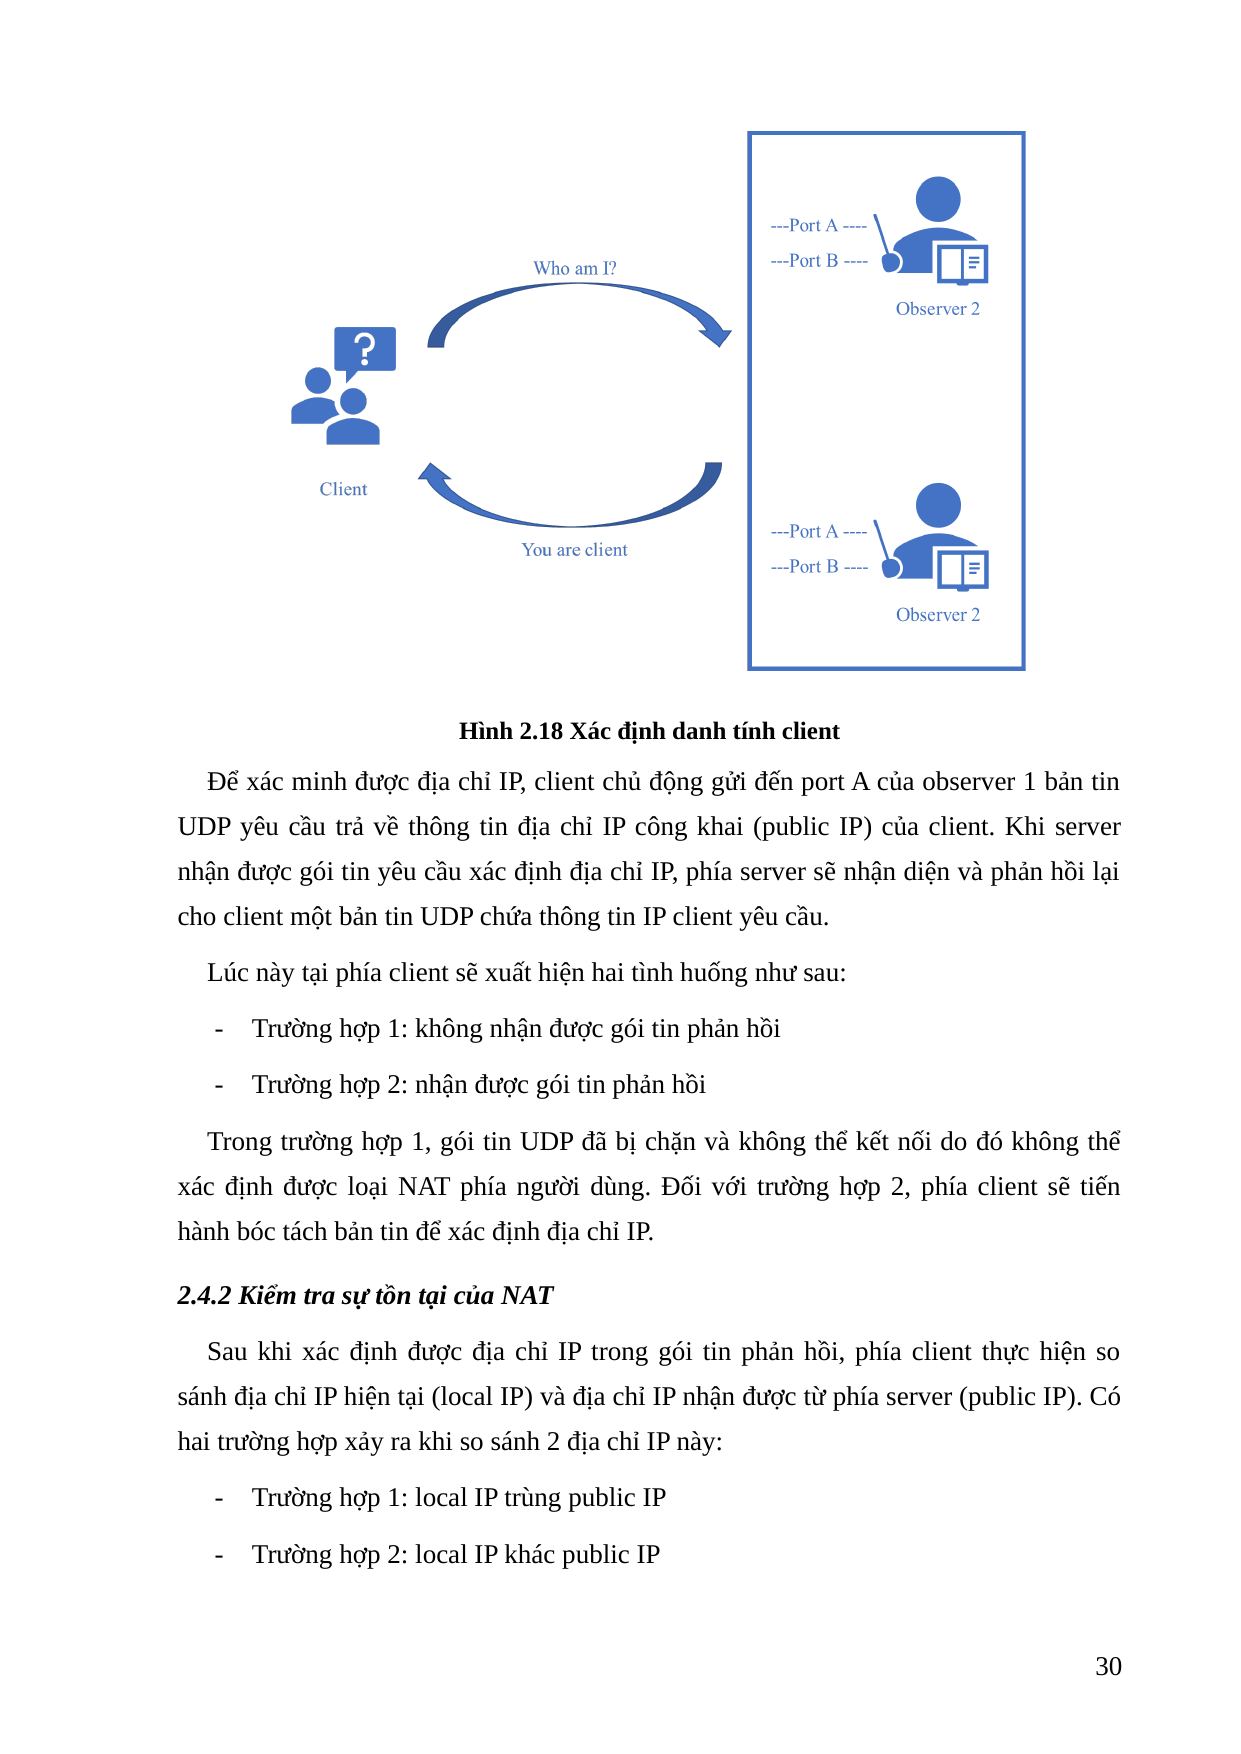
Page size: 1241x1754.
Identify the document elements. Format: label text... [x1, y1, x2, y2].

text Lúc này tại phía client sẽ xuất hiện hai tình huống như sau: [177, 953, 1122, 991]
text Trường hợp 2: nhận được gói tin phản hồi [214, 1066, 1122, 1103]
text Trường hợp 1: không nhận được gói tin phản hồi [214, 1009, 1122, 1047]
text Trường hợp 1: local IP trùng public IP [214, 1478, 1122, 1516]
text Trường hợp 2: local IP khác public IP [214, 1534, 1122, 1572]
text Để xác minh được địa chỉ IP, client chủ động gửi đến port A của observer 1 bản tin UDP yêu cầu trả về thông tin địa chỉ IP công khai (public IP) của client. Khi server nhận được gói tin yêu cầu xác định địa chỉ IP, phía server sẽ nhận diện và phản hồi lại cho client một bản tin UDP chứa thông tin IP client yêu cầu. [177, 762, 1122, 934]
picture [273, 131, 1026, 671]
text Sau khi xác định được địa chỉ IP trong gói tin phản hồi, phía client thực hiện so sánh địa chỉ IP hiện tại (local IP) và địa chỉ IP nhận được từ phía server (public IP). Có hai trường hợp xảy ra khi so sánh 2 địa chỉ IP này: [177, 1332, 1122, 1460]
text Trong trường hợp 1, gói tin UDP đã bị chặn và không thể kết nối do đó không thể xác định được loại NAT phía người dùng. Đối với trường hợp 2, phía client sẽ tiến hành bóc tách bản tin để xác định địa chỉ IP. [177, 1122, 1122, 1249]
subtitle Kiểm tra sự tồn tại của NAT [177, 1276, 1122, 1314]
